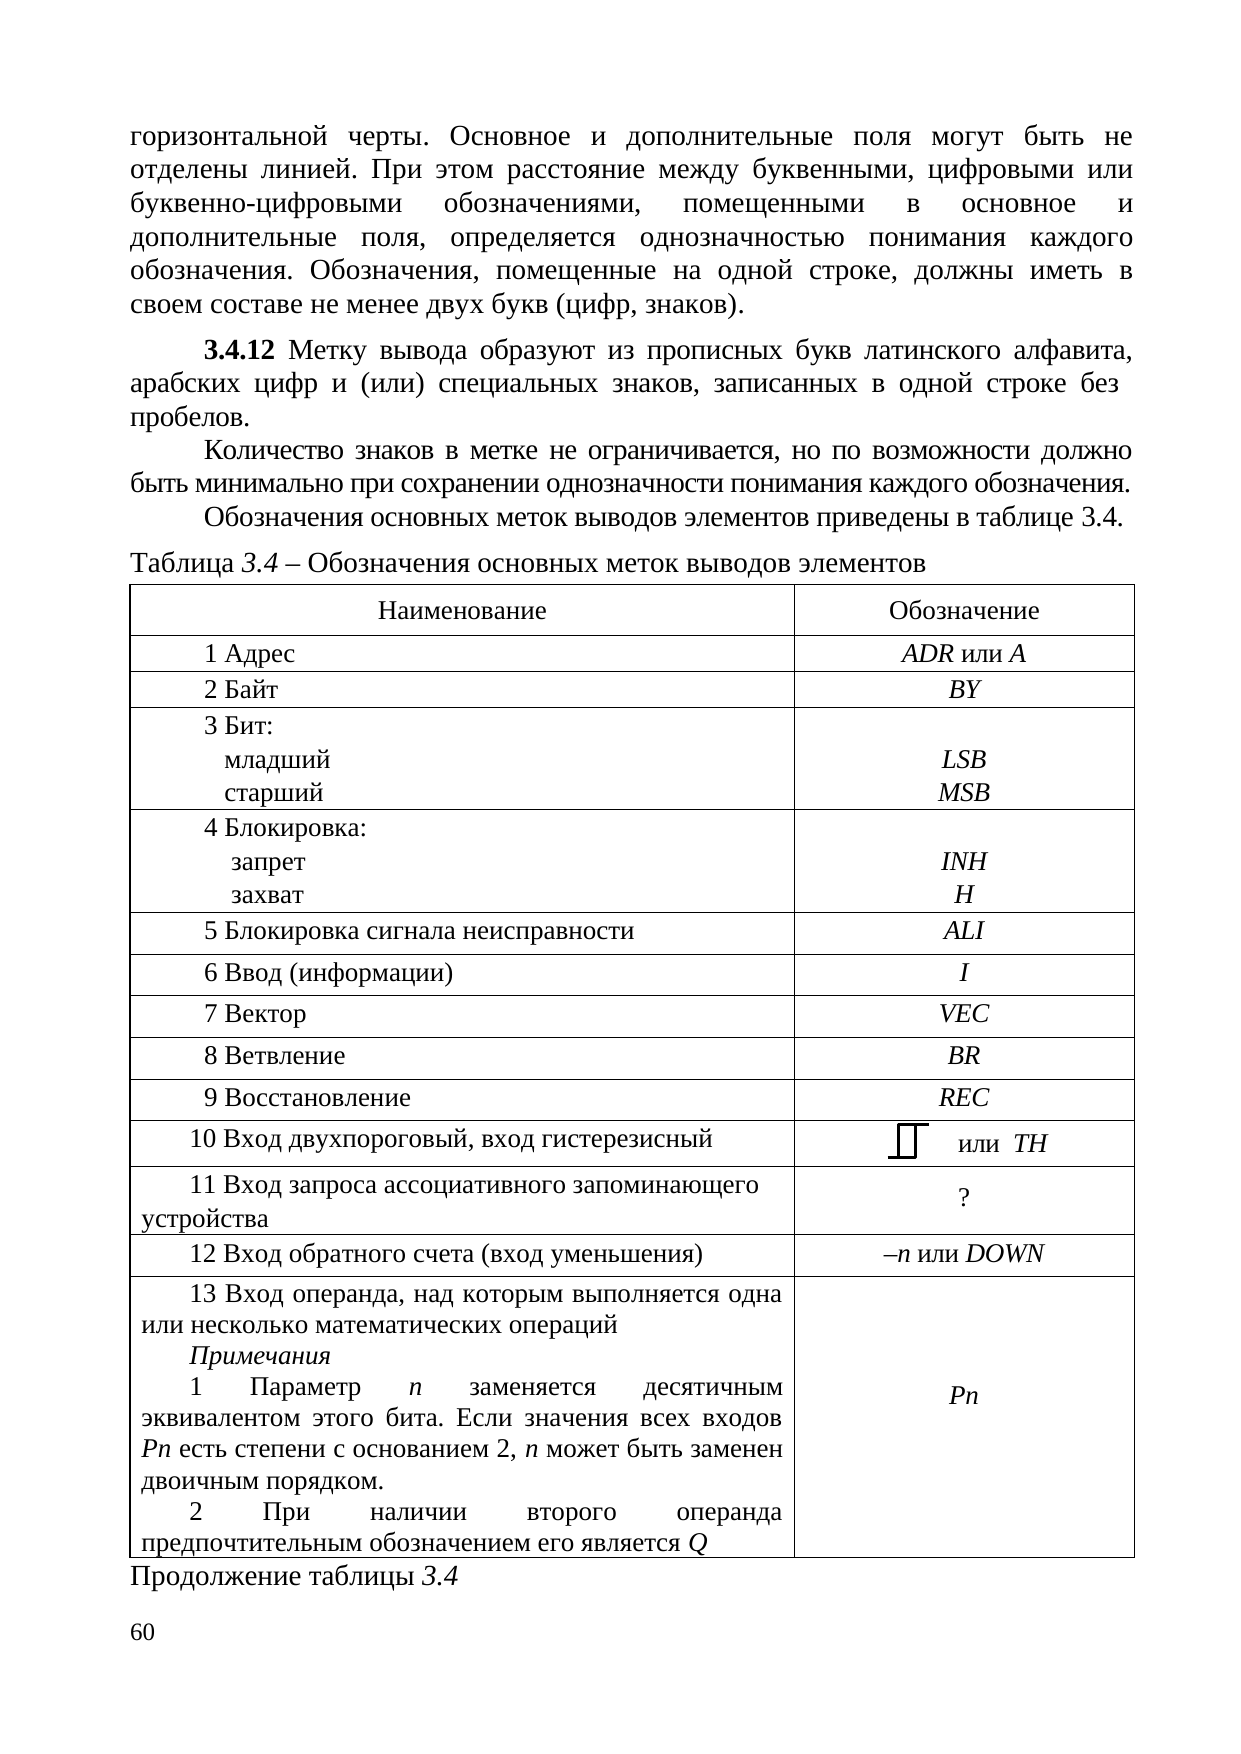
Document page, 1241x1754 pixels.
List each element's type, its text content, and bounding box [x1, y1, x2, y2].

table_cell VEC [795, 996, 1134, 1037]
table_cell ADR или A [795, 636, 1134, 671]
table_cell 11 Вход запроса ассоциативного запоминающего устройства [131, 1167, 794, 1234]
table_cell LSB MSB [795, 708, 1134, 809]
table_header Обозначение [795, 585, 1134, 635]
table_cell 6 Ввод (информации) [131, 955, 794, 995]
table_cell или ТН [795, 1121, 1134, 1166]
table_cell BY [795, 672, 1134, 707]
table_cell REC [795, 1080, 1134, 1120]
table_cell 3 Бит: младший старший [131, 708, 794, 809]
table_cell BR [795, 1038, 1134, 1078]
text 3.4.12 Метку вывода образуют из прописных букв латинского алфавита, арабских цифр и (или) специальных знаков, записанных в одной строке без пробелов. [130, 332, 1133, 432]
text Обозначения основных меток выводов элементов приведены в таблице 3.4. [130, 499, 1133, 533]
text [130, 118, 1134, 319]
table_cell 5 Блокировка сигнала неисправности [131, 913, 794, 953]
table_cell ALI [795, 913, 1134, 953]
table_cell 10 Вход двухпороговый, вход гистерезисный [131, 1121, 794, 1166]
text Количество знаков в метке не ограничивается, но по возможности должно быть минимально при сохранении однозначности понимания каждого обозначения. [130, 432, 1133, 499]
table_cell I [795, 955, 1134, 995]
table_cell ? [795, 1167, 1134, 1234]
text Таблица 3.4 – обозначения основных меток выводов элементов [130, 546, 1134, 579]
table_cell –n или DOWN [795, 1235, 1134, 1276]
table_header Наименование [131, 585, 794, 635]
text Продолжение таблицы 3.4 [130, 1558, 1134, 1592]
table_cell 12 Вход обратного счета (вход уменьшения) [131, 1235, 794, 1276]
table_cell 8 Ветвление [131, 1038, 794, 1078]
table_cell 1 Адрес [131, 636, 794, 671]
table_cell 4 Блокировка: запрет захват [131, 810, 794, 912]
table_cell INH H [795, 810, 1134, 912]
table_cell 2 Байт [131, 672, 794, 707]
table_cell 13 Вход операнда, над которым выполняется одна или несколько математических операций Примечания 1 Параметр n заменяется десятичным эквивалентом этого бита. Если значения всех входов Pn есть степени с основанием 2, n может быть заменен двоичным порядком. 2 При наличии второго операнда предпочтительным обозначением его является Q [131, 1277, 794, 1557]
table_cell 7 Вектор [131, 996, 794, 1037]
table_cell 9 Восстановление [131, 1080, 794, 1120]
table_cell Pn [795, 1277, 1134, 1557]
